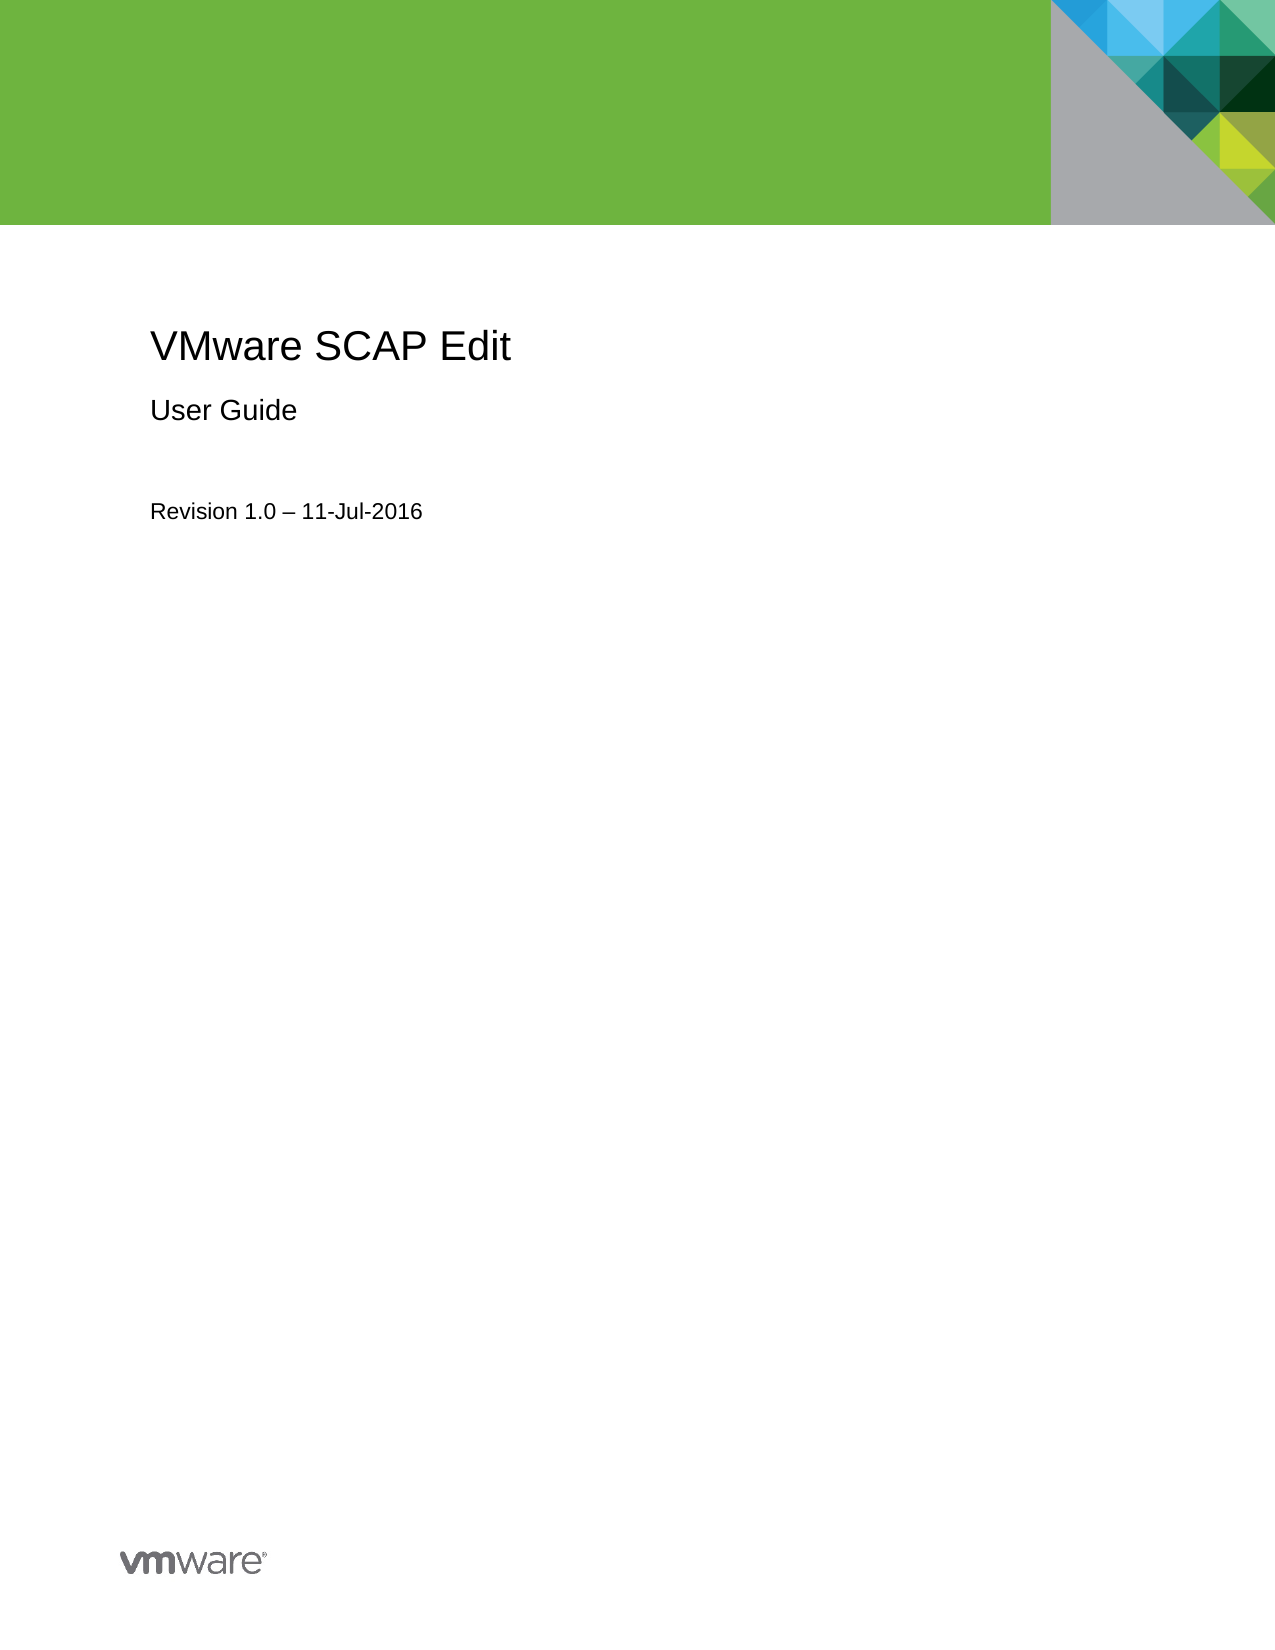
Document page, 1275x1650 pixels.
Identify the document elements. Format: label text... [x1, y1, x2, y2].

picture [0, 0, 1275, 225]
text User Guide [150, 393, 1125, 426]
text Revision 1.0 – 11-Jul-2016 [150, 498, 1125, 524]
picture [97, 1529, 289, 1596]
text VMware SCAP Edit [150, 321, 1125, 369]
